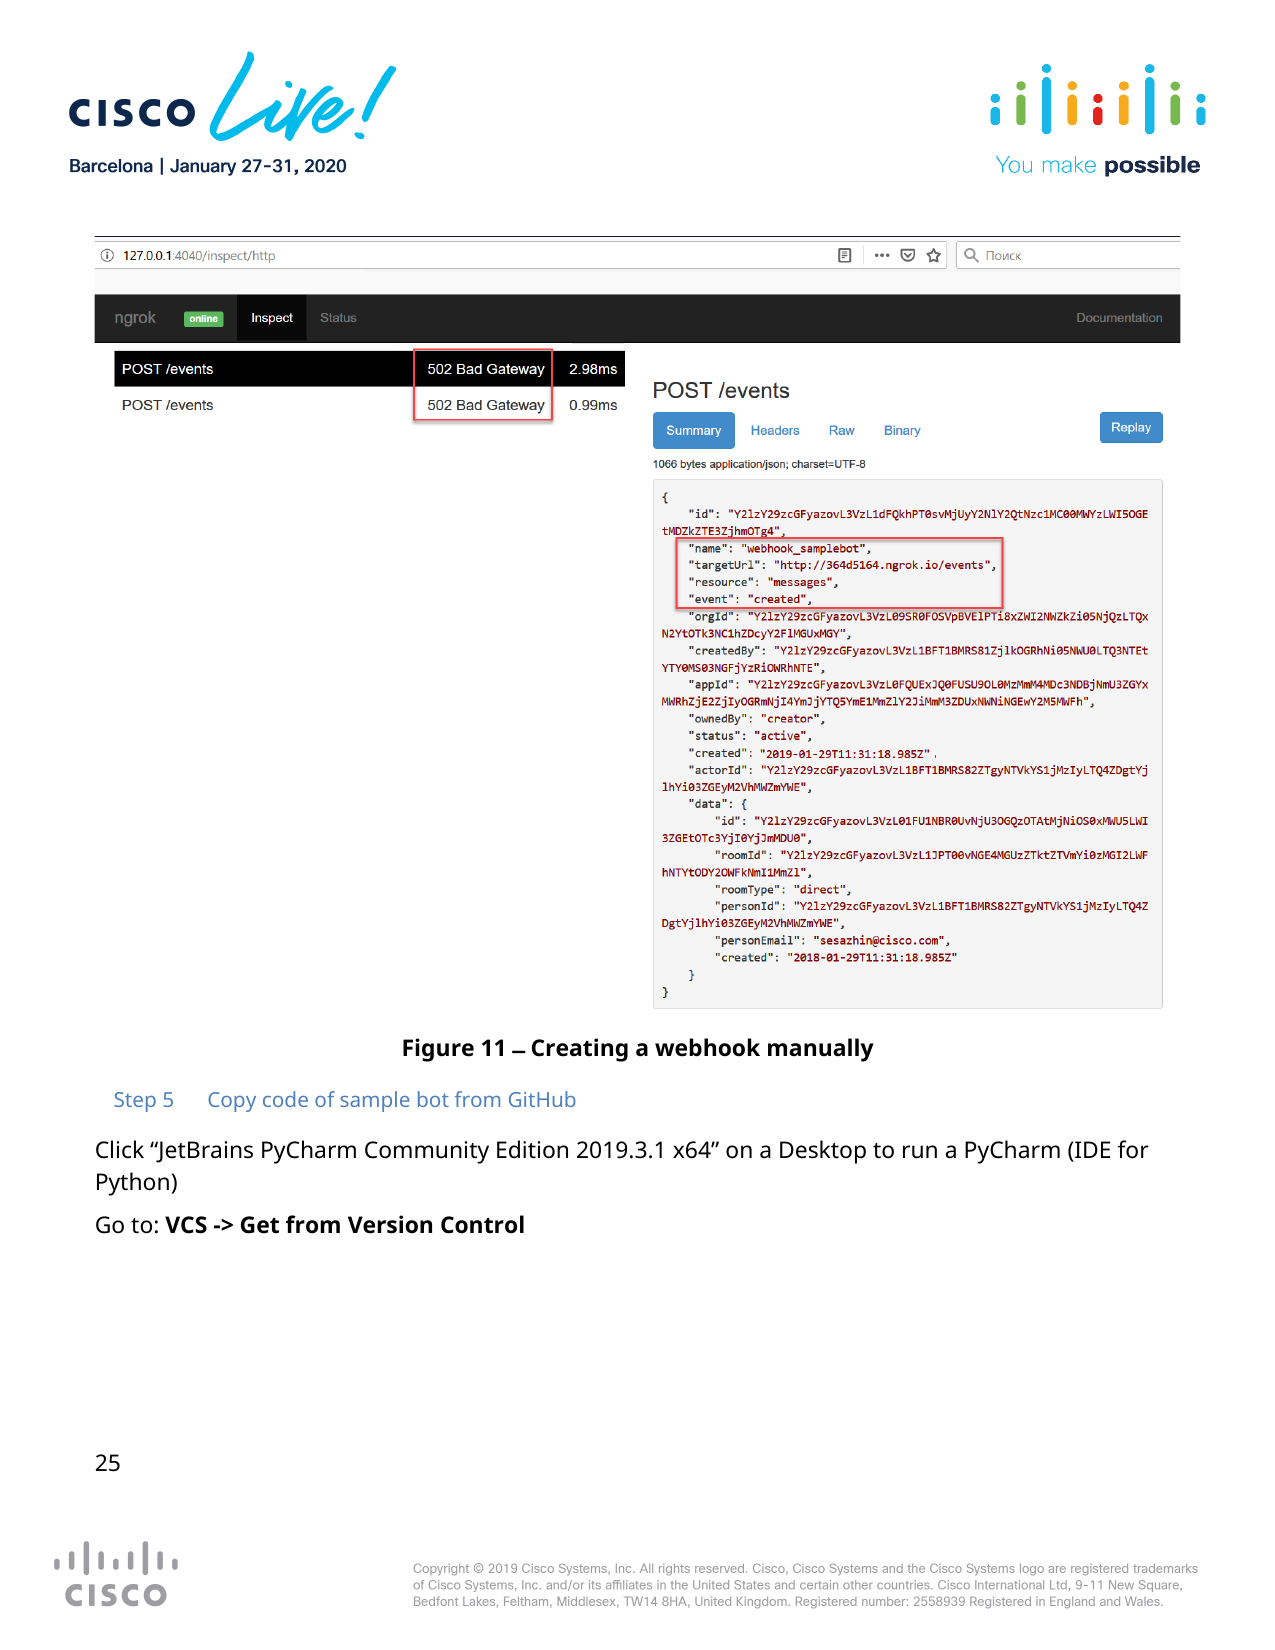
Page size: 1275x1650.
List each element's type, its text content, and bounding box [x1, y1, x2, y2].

picture [20, 0, 1265, 1020]
list Copy code of sample bot from GitHub [113, 1084, 1181, 1113]
picture [5, 1502, 1246, 1647]
text Figure 11 ̶ Creating a webhook manually [94, 1032, 1181, 1063]
text Go to: VCS -> Get from Version Control [94, 1209, 1181, 1241]
text Click “JetBrains PyCharm Community Edition 2019.3.1 x64” on a Desktop to run a PyCharm (IDE for Python) [94, 1134, 1181, 1197]
